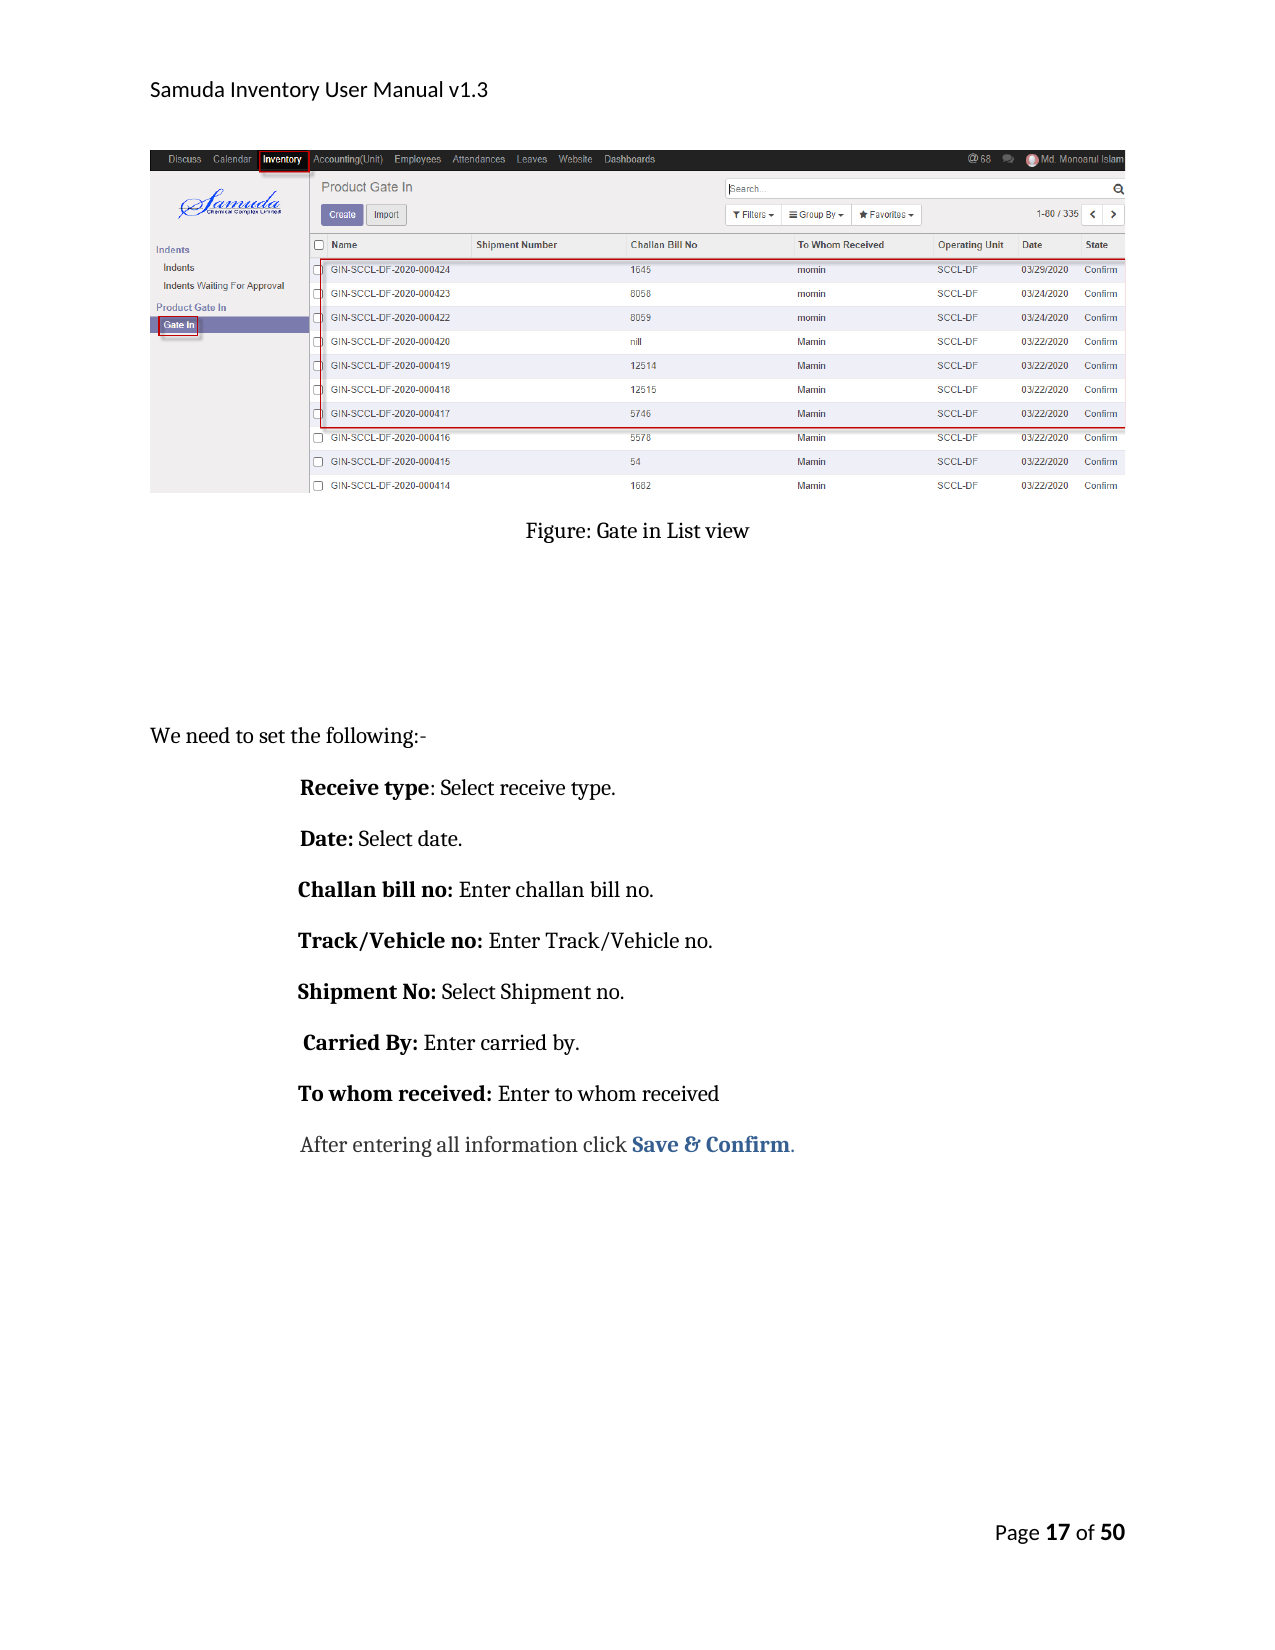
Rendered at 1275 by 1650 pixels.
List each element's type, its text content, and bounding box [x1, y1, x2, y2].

text Challan bill no: Enter challan bill no. [187, 876, 1125, 903]
text Carried By: Enter carried by. [187, 1029, 1125, 1056]
text Date: Select date. [187, 825, 1125, 852]
text Shipment No: Select Shipment no. [187, 978, 1125, 1005]
text Figure: Gate in List view [150, 517, 1125, 544]
text Track/Vehicle no: Enter Track/Vehicle no. [187, 927, 1125, 954]
text To whom received: Enter to whom received [187, 1081, 1125, 1107]
text Receive type: Select receive type. [187, 774, 1125, 801]
picture [150, 150, 1125, 493]
text After entering all information click Save & Confirm. [187, 1132, 1125, 1158]
text We need to set the following:- [150, 723, 1125, 749]
